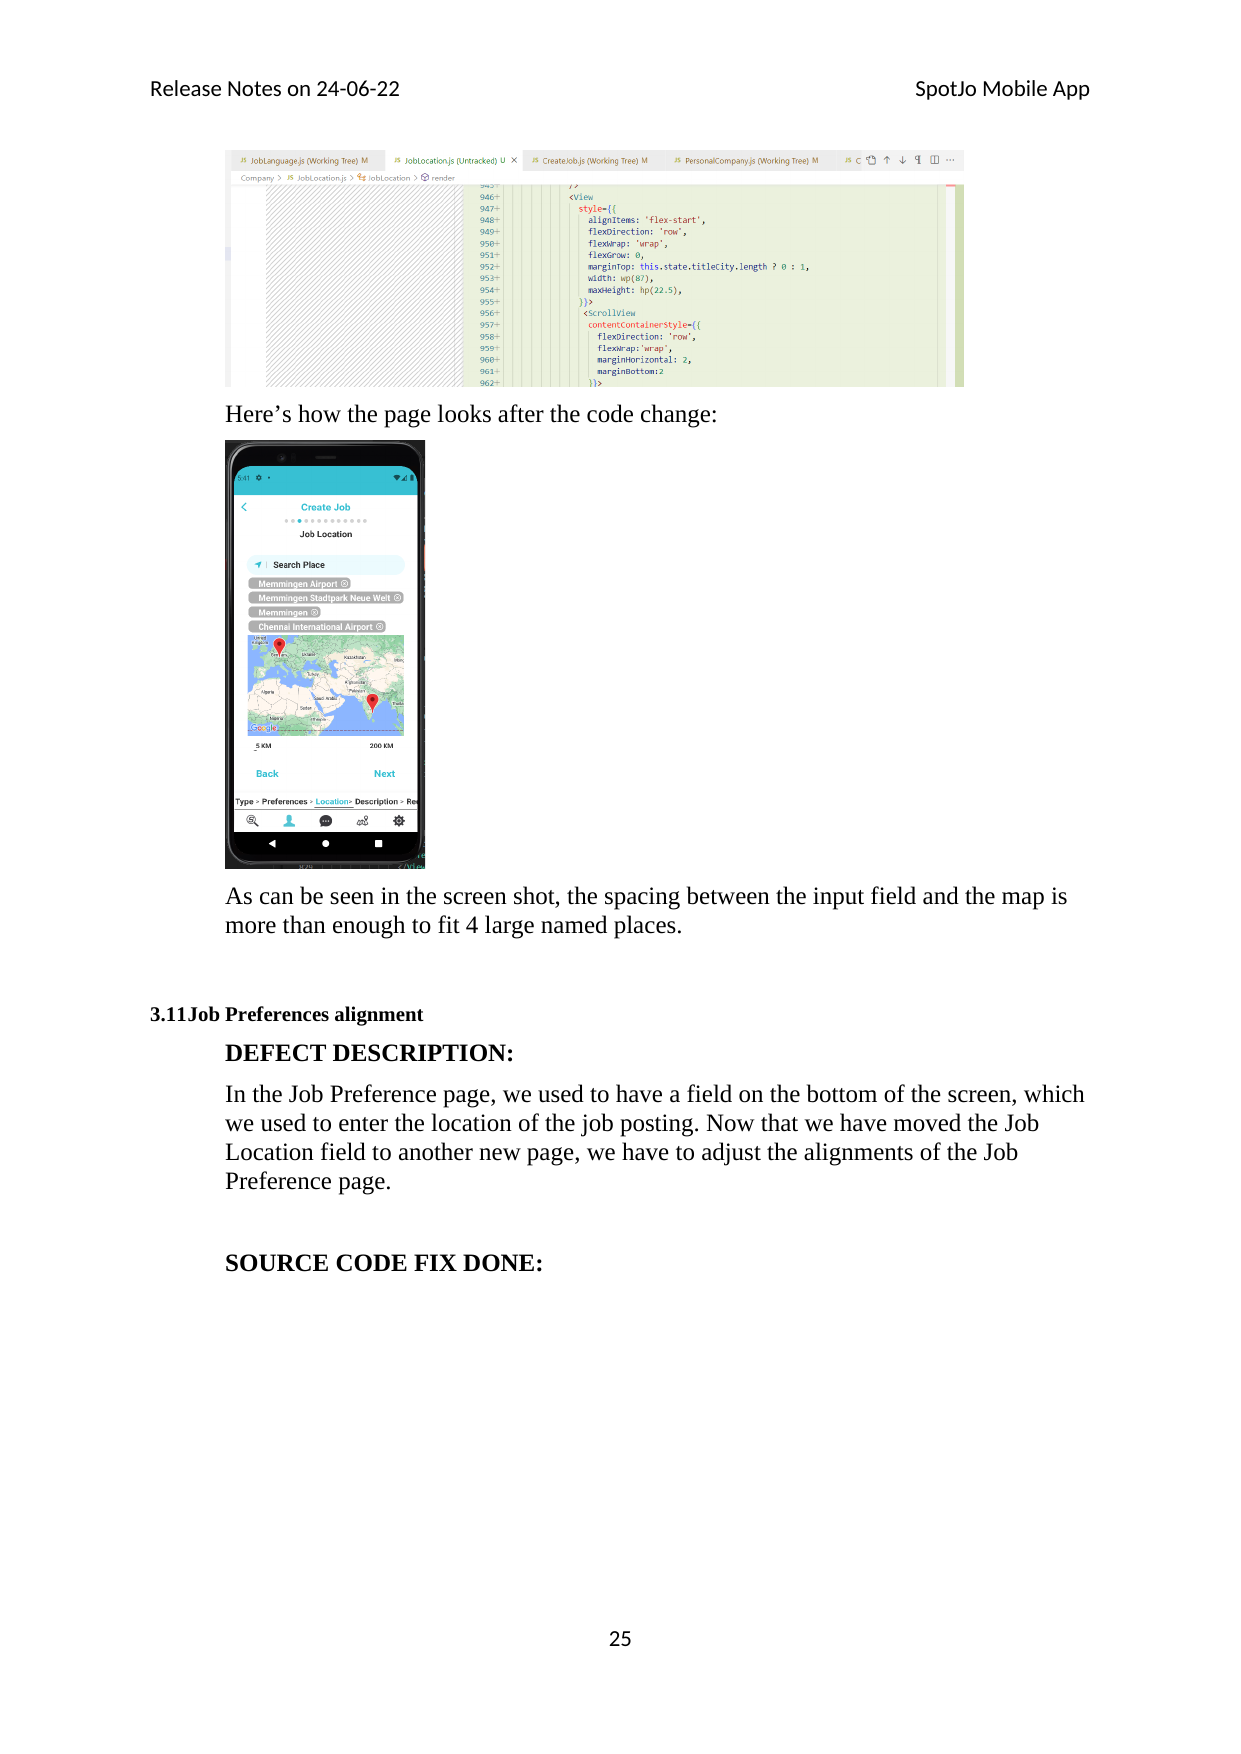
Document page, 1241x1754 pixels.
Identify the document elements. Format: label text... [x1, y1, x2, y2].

text In the Job Preference page, we used to have a field on the bottom of the screen, which we used to enter the location of the job posting. Now that we have moved the Job Location field to another new page, we have to adjust the alignments of the Job Preference page. [225, 1079, 1090, 1194]
text SOURCE CODE FIX DONE: [225, 1248, 1090, 1277]
subtitle Job Preferences alignment [150, 1001, 1090, 1026]
text DEFECT DESCRIPTION: [225, 1038, 1090, 1067]
picture [225, 150, 964, 387]
picture [225, 440, 426, 869]
text Here’s how the page looks after the code change: [225, 399, 1090, 427]
text As can be seen in the screen shot, the spacing between the input field and the map is more than enough to fit 4 large named places. [225, 881, 1090, 939]
